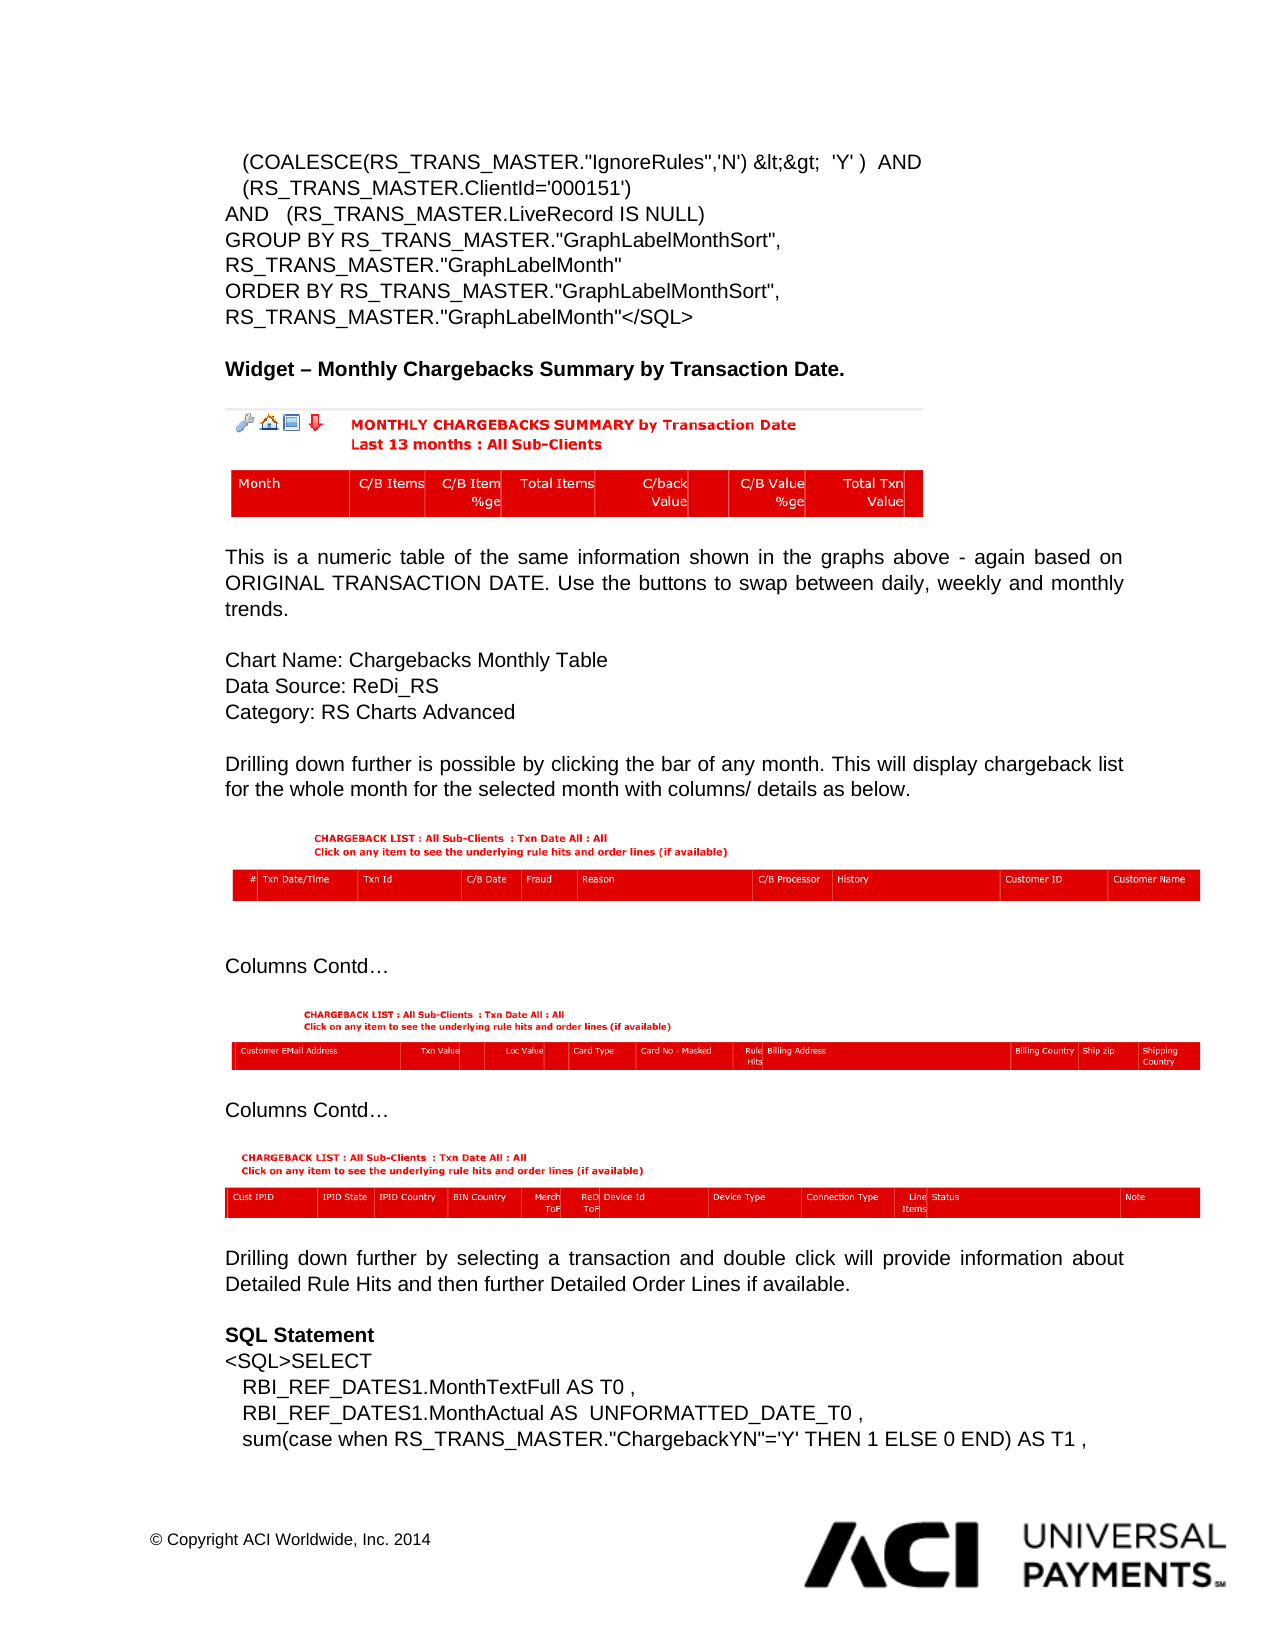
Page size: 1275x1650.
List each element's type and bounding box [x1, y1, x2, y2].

picture [802, 1519, 1229, 1590]
picture [225, 1005, 1200, 1070]
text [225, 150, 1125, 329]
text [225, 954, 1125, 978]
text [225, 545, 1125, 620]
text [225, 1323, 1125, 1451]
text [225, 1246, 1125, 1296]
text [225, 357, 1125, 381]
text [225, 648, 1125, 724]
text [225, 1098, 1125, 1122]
picture [225, 1149, 1200, 1218]
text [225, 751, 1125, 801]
picture [225, 408, 923, 517]
picture [225, 828, 1200, 901]
